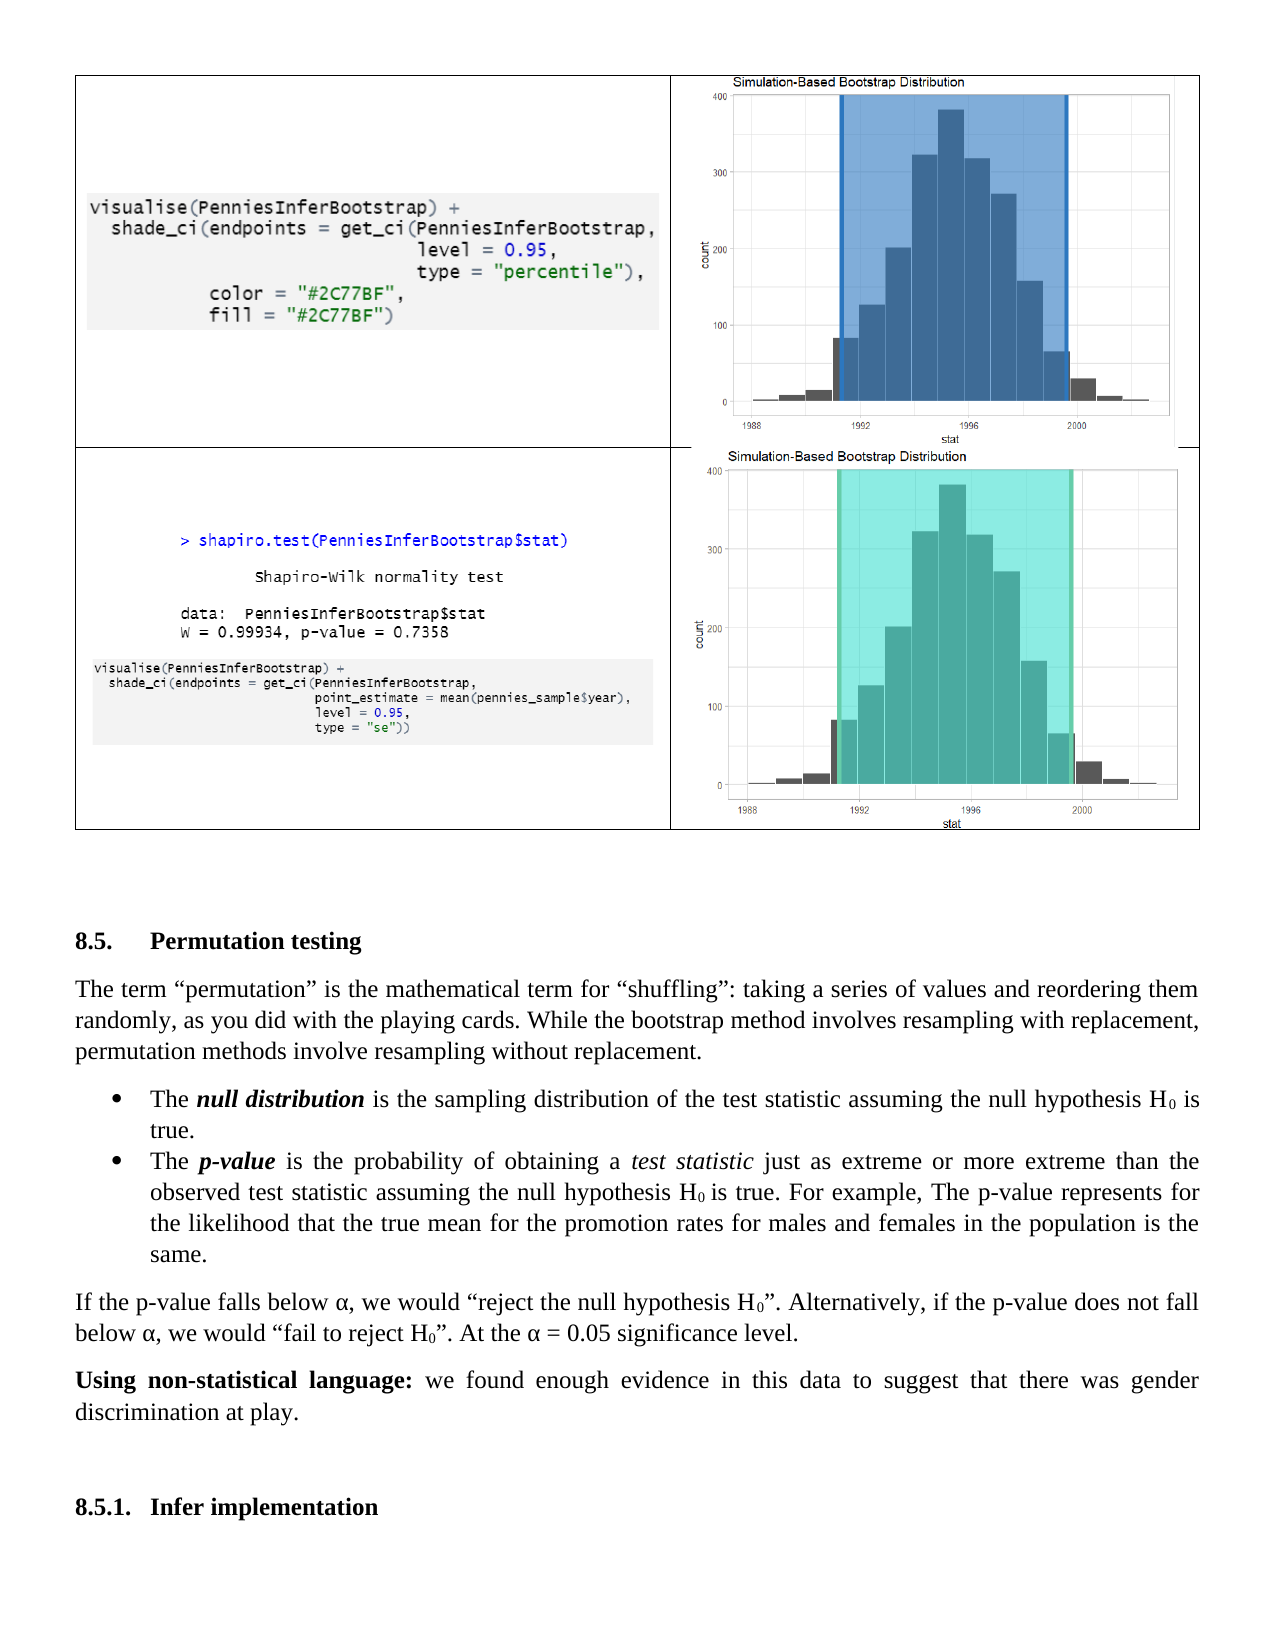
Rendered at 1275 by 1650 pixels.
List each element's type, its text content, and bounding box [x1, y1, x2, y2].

text The term “permutation” is the mathematical term for “shuffling”: taking a series of values and reordering them randomly, as you did with the playing cards. While the bootstrap method involves resampling with replacement, permutation methods involve resampling without replacement. [75, 974, 1200, 1065]
list The null distribution is the sampling distribution of the test statistic assuming the null hypothesis H0 is true. [112, 1084, 1200, 1144]
table_cell [1179, 448, 1199, 829]
table_header [76, 76, 670, 447]
list The p-value is the probability of obtaining a test statistic just as extreme or more extreme than the observed test statistic assuming the null hypothesis H0 is true. For example, The p-value represents for the likelihood that the true mean for the promotion rates for males and females in the population is the same. [112, 1146, 1200, 1268]
table_header [1175, 76, 1199, 447]
subtitle Infer implementation [75, 1492, 1200, 1521]
table_cell [76, 448, 670, 829]
subtitle Permutation testing [75, 926, 1200, 955]
picture [92, 659, 654, 745]
picture [175, 532, 571, 645]
text If the p-value falls below α, we would “reject the null hypothesis H0”. Alternatively, if the p-value does not fall below α, we would “fail to reject H0”. At the α = 0.05 significance level. [75, 1287, 1200, 1347]
text Using non-statistical language: we found enough evidence in this data to suggest that there was gender discrimination at play. [75, 1366, 1200, 1425]
picture [86, 193, 660, 330]
picture [691, 76, 1179, 829]
table_header [671, 76, 695, 447]
table_cell [671, 448, 691, 829]
